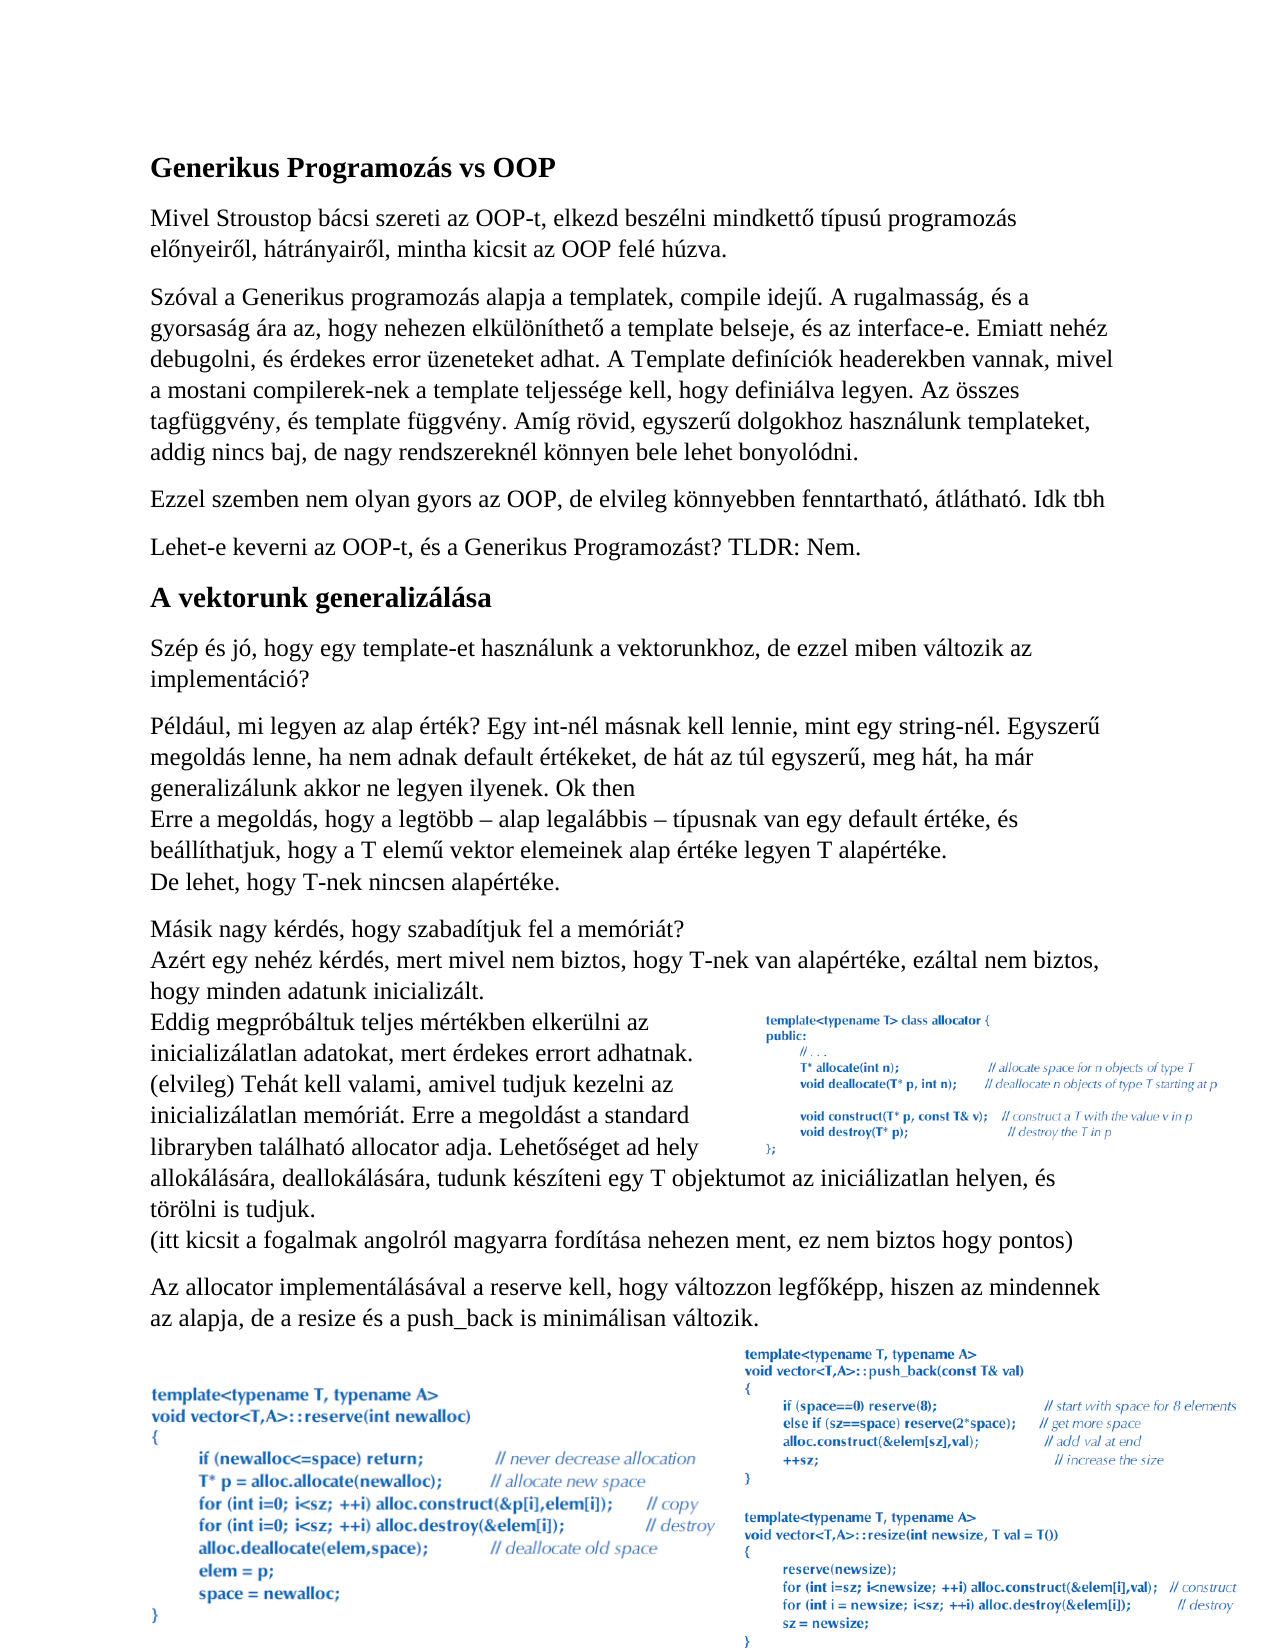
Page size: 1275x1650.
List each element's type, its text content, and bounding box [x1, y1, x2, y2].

text Például, mi legyen az alap érték? Egy int-nél másnak kell lennie, mint egy string-nél. Egyszerű megoldás lenne, ha nem adnak default értékeket, de hát az túl egyszerű, meg hát, ha már generalizálunk akkor ne legyen ilyenek. Ok then Erre a megoldás, hogy a legtöbb – alap legalábbis – típusnak van egy default értéke, és beállíthatjuk, hogy a T elemű vektor elemeinek alap értéke legyen T alapértéke. De lehet, hogy T-nek nincsen alapértéke. [150, 711, 1125, 895]
picture [763, 1010, 1220, 1156]
picture [740, 1341, 1241, 1494]
picture [741, 1505, 1241, 1650]
picture [150, 1385, 717, 1628]
text Lehet-e keverni az OOP-t, és a Generikus Programozást? TLDR: Nem. [150, 532, 1125, 561]
text Másik nagy kérdés, hogy szabadítjuk fel a memóriát? Azért egy nehéz kérdés, mert mivel nem biztos, hogy T-nek van alapértéke, ezáltal nem biztos, hogy minden adatunk inicializált. Eddig megpróbáltuk teljes mértékben elkerülni az inicializálatlan adatokat, mert érdekes errort adhatnak. (elvileg) Tehát kell valami, amivel tudjuk kezelni az inicializálatlan memóriát. Erre a megoldást a standard libraryben található allocator adja. Lehetőséget ad hely allokálására, deallokálására, tudunk készíteni egy T objektumot az iniciálizatlan helyen, és törölni is tudjuk. (itt kicsit a fogalmak angolról magyarra fordítása nehezen ment, ez nem biztos hogy pontos) [150, 914, 1125, 1253]
text Ezzel szemben nem olyan gyors az OOP, de elvileg könnyebben fenntartható, átlátható. Idk tbh [150, 484, 1125, 513]
text Az allocator implementálásával a reserve kell, hogy változzon legfőképp, hiszen az mindennek az alapja, de a resize és a push_back is minimálisan változik. [150, 1272, 1125, 1332]
text Mivel Stroustop bácsi szereti az OOP-t, elkezd beszélni mindkettő típusú programozás előnyeiről, hátrányairől, mintha kicsit az OOP felé húzva. [150, 203, 1125, 263]
text Szép és jó, hogy egy template-et használunk a vektorunkhoz, de ezzel miben változik az implementáció? [150, 633, 1125, 692]
text A vektorunk generalizálása [150, 580, 1125, 613]
text Generikus Programozás vs OOP [150, 150, 1125, 183]
text Szóval a Generikus programozás alapja a templatek, compile idejű. A rugalmasság, és a gyorsaság ára az, hogy nehezen elkülöníthető a template belseje, és az interface-e. Emiatt nehéz debugolni, és érdekes error üzeneteket adhat. A Template definíciók headerekben vannak, mivel a mostani compilerek-nek a template teljessége kell, hogy definiálva legyen. Az összes tagfüggvény, és template függvény. Amíg rövid, egyszerű dolgokhoz használunk templateket, addig nincs baj, de nagy rendszereknél könnyen bele lehet bonyolódni. [150, 282, 1125, 466]
